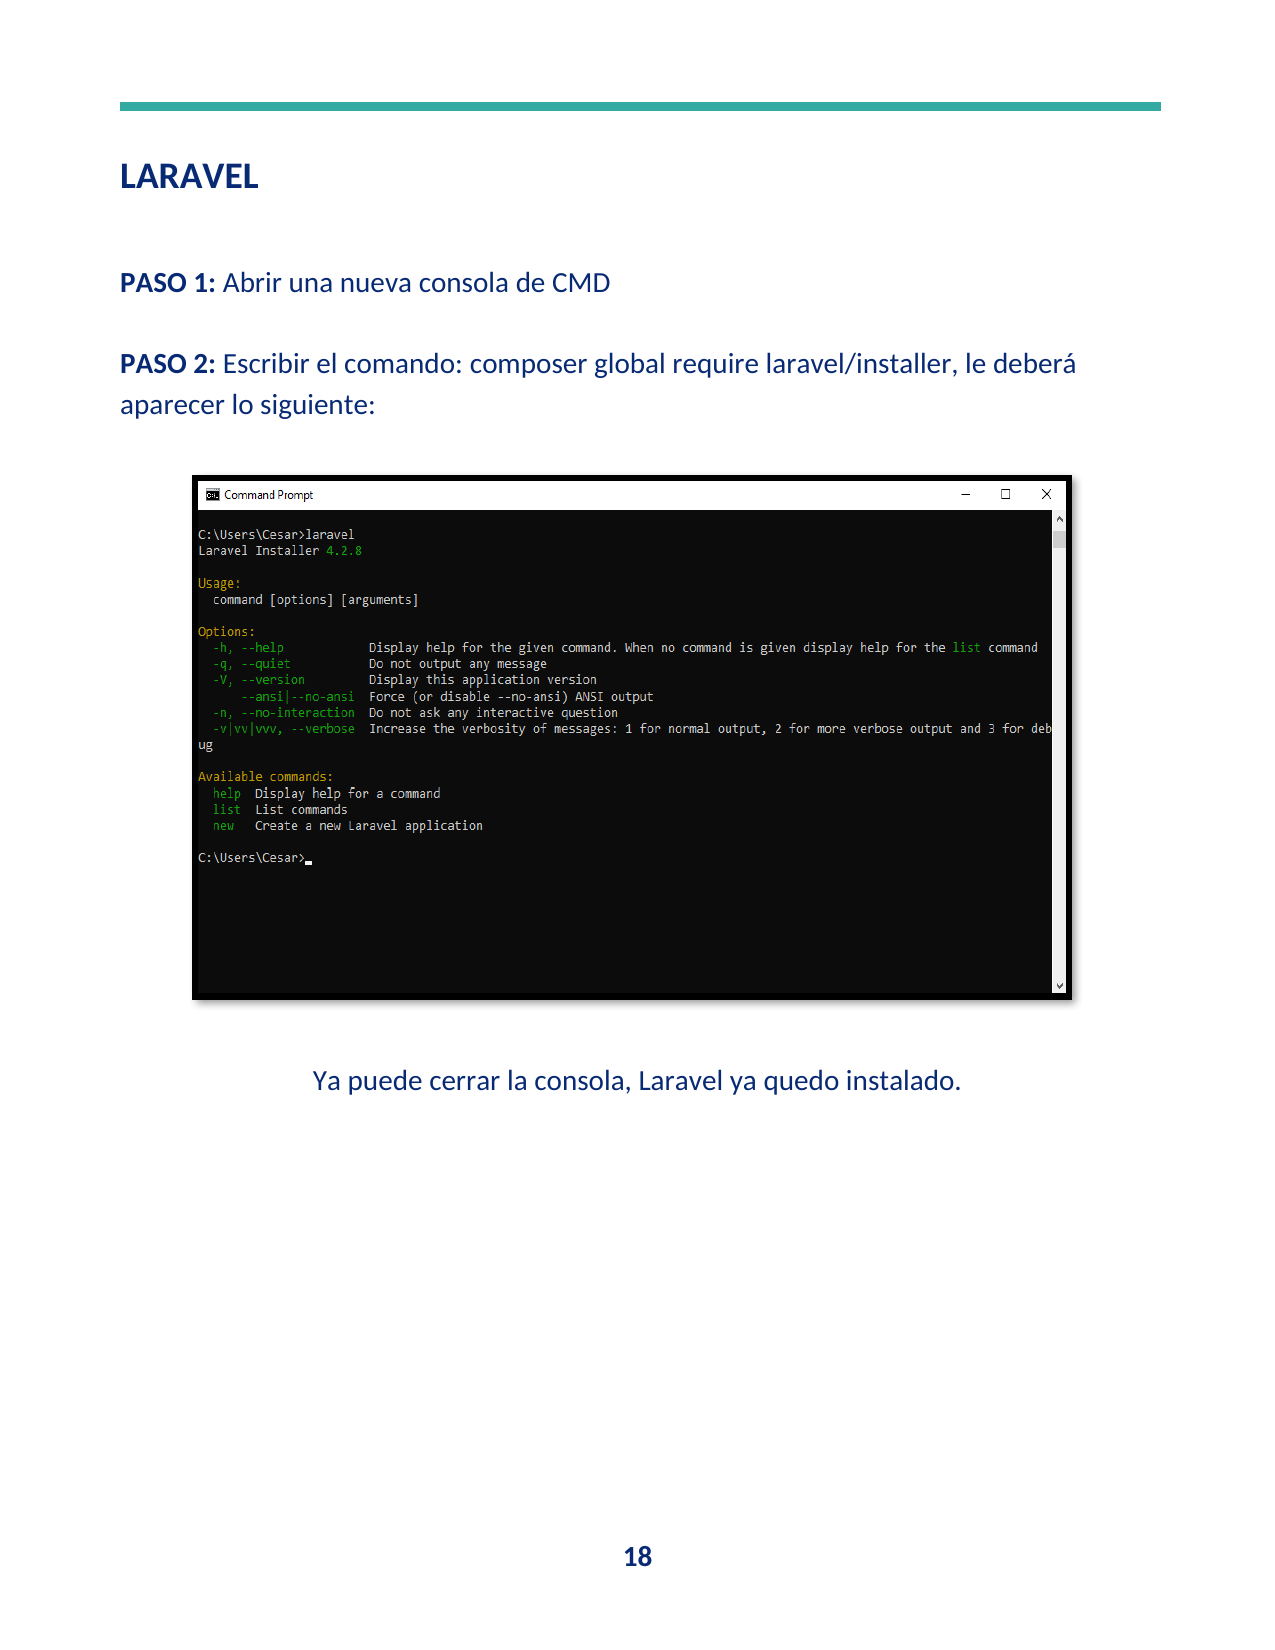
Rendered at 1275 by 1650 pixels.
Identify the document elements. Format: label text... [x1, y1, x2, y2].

picture [198, 481, 1066, 993]
text PASO 2: Escribir el comando: composer global require laravel/installer, le deberá aparecer lo siguiente: [120, 346, 1155, 422]
text Ya puede cerrar la consola, Laravel ya quedo instalado. [120, 1062, 1155, 1097]
subtitle LARAVEL [120, 152, 1155, 198]
text PASO 1: Abrir una nueva consola de CMD [120, 264, 1155, 299]
